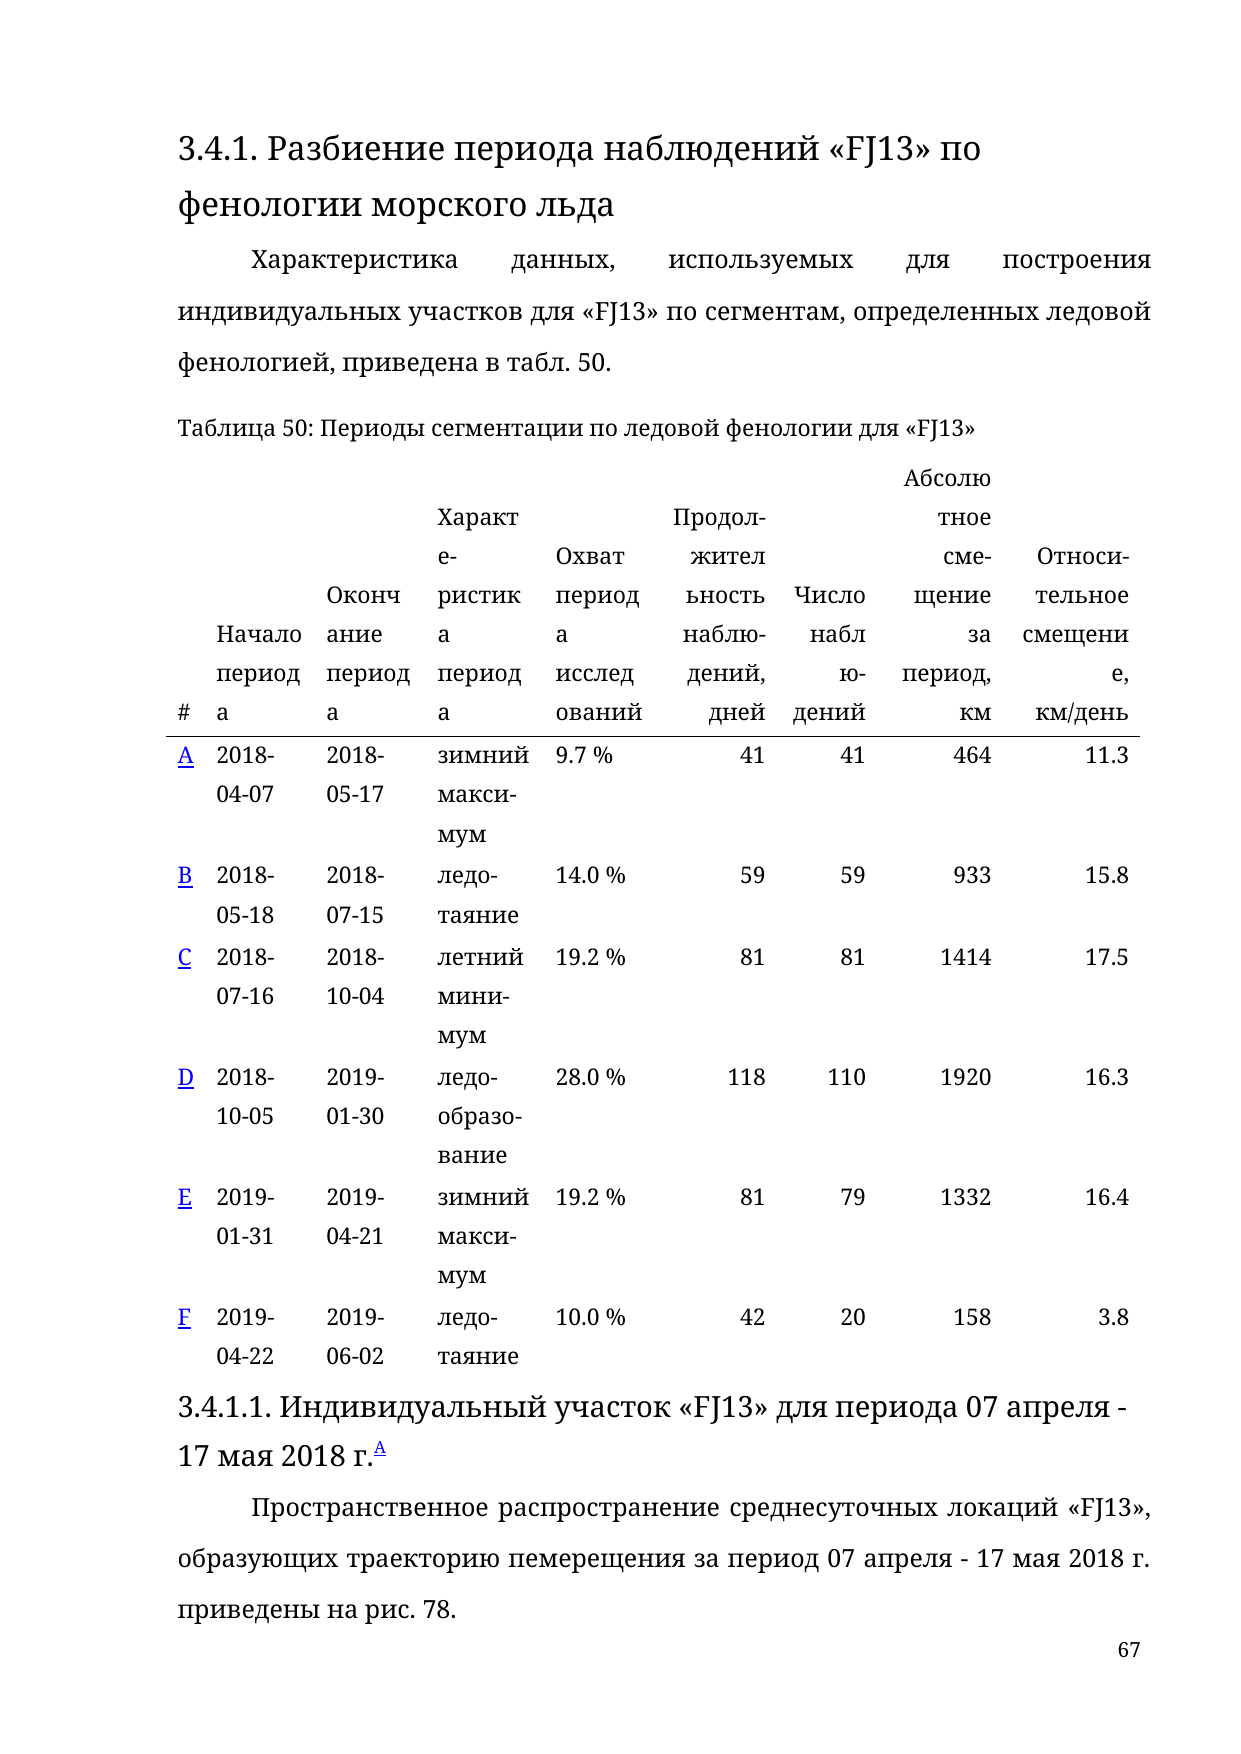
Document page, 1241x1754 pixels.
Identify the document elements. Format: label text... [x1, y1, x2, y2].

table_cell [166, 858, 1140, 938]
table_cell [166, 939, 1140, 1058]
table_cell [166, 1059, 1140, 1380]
text Пространственное распространение среднесуточных локаций «FJ13», образующих траекторию пемерещения за период 07 апреля - 17 мая 2018 г. приведены на рис. 78. [177, 1489, 1152, 1626]
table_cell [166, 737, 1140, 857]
subtitle Разбиение периода наблюдений «FJ13» по фенологии морского льда [177, 124, 1152, 227]
text Характеристика данных, используемых для построения индивидуальных участков для «FJ13» по сегментам, определенных ледовой фенологией, приведена в табл. 50. [177, 242, 1152, 378]
text Таблица 50: Периоды сегментации по ледовой фенологии для «FJ13» [177, 412, 1152, 443]
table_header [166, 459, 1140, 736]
subtitle Индивидуальный участок «FJ13» для периода 07 апреля - 17 мая 2018 г.A [177, 1386, 1152, 1475]
